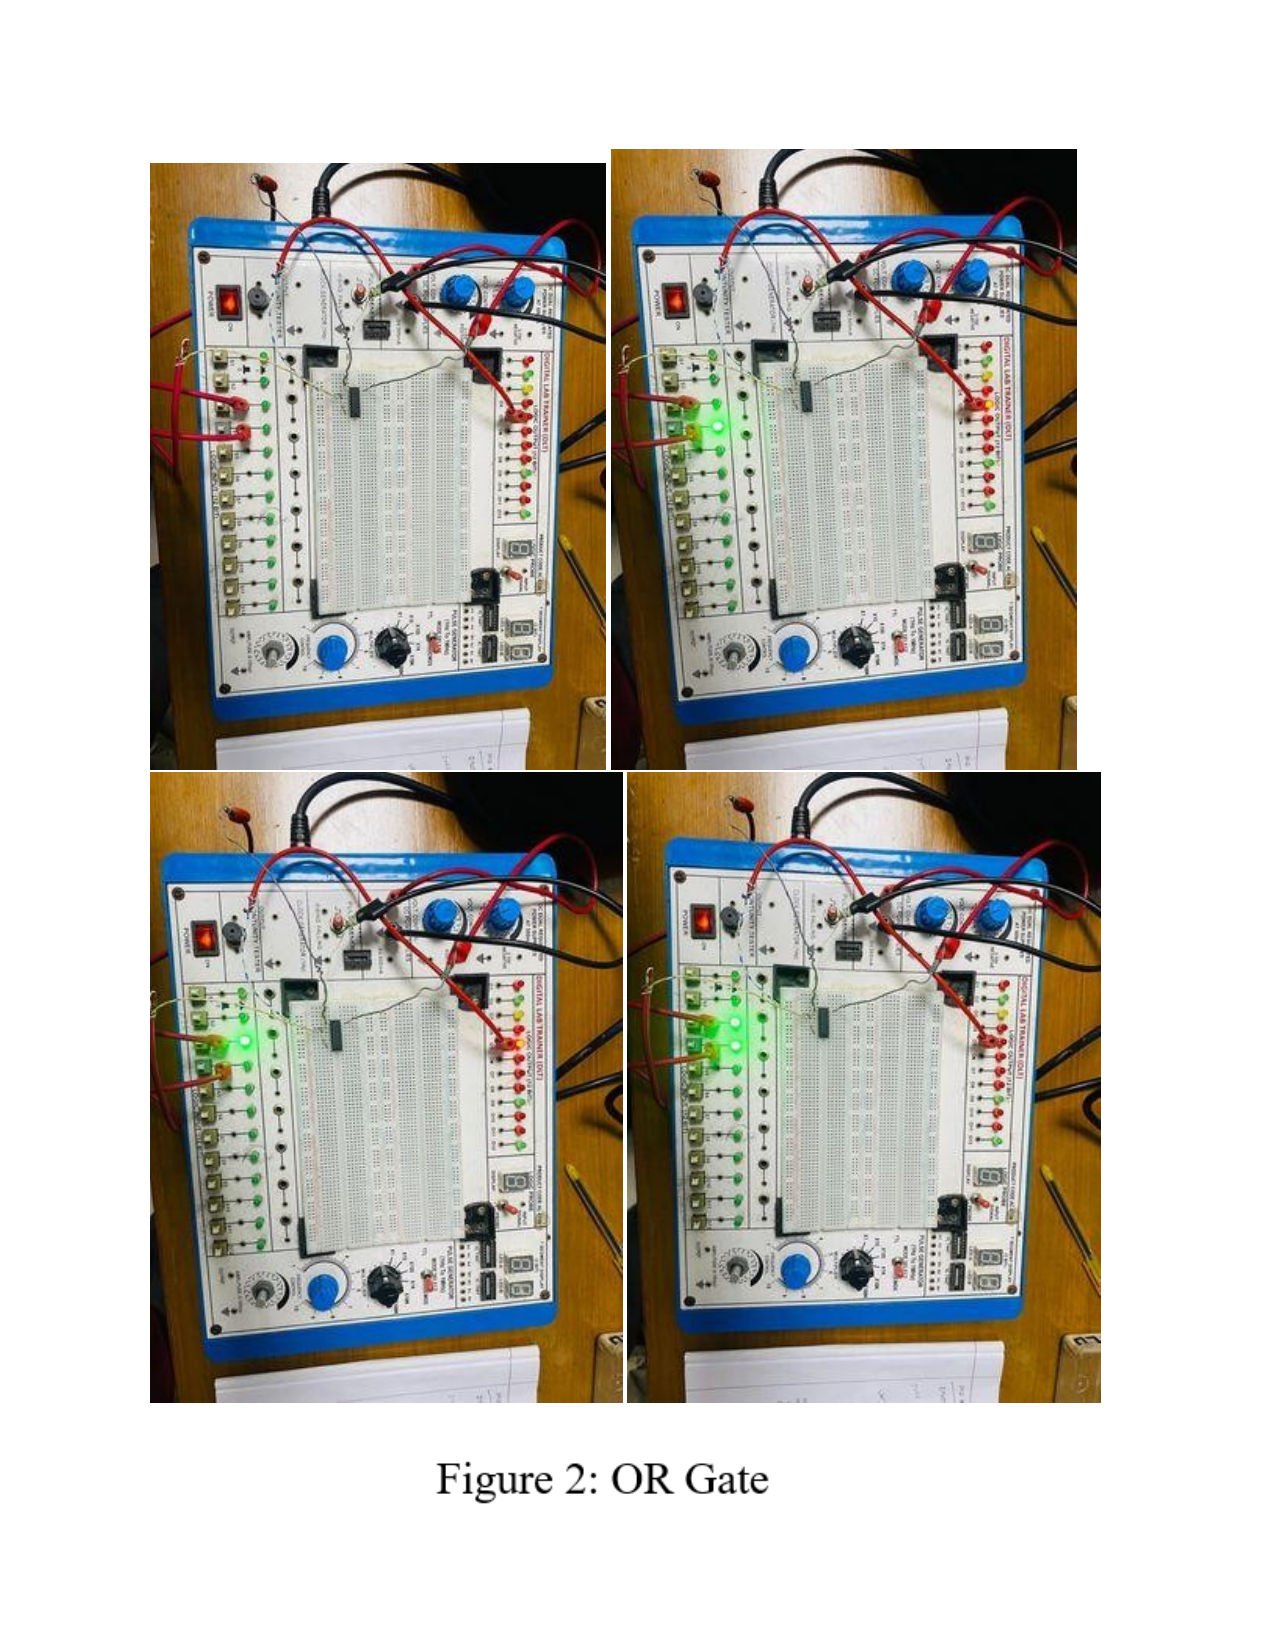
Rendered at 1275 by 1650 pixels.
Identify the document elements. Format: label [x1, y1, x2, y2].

picture [611, 149, 1077, 770]
picture [150, 772, 623, 1403]
picture [410, 1448, 792, 1524]
picture [150, 163, 606, 770]
picture [627, 772, 1101, 1403]
